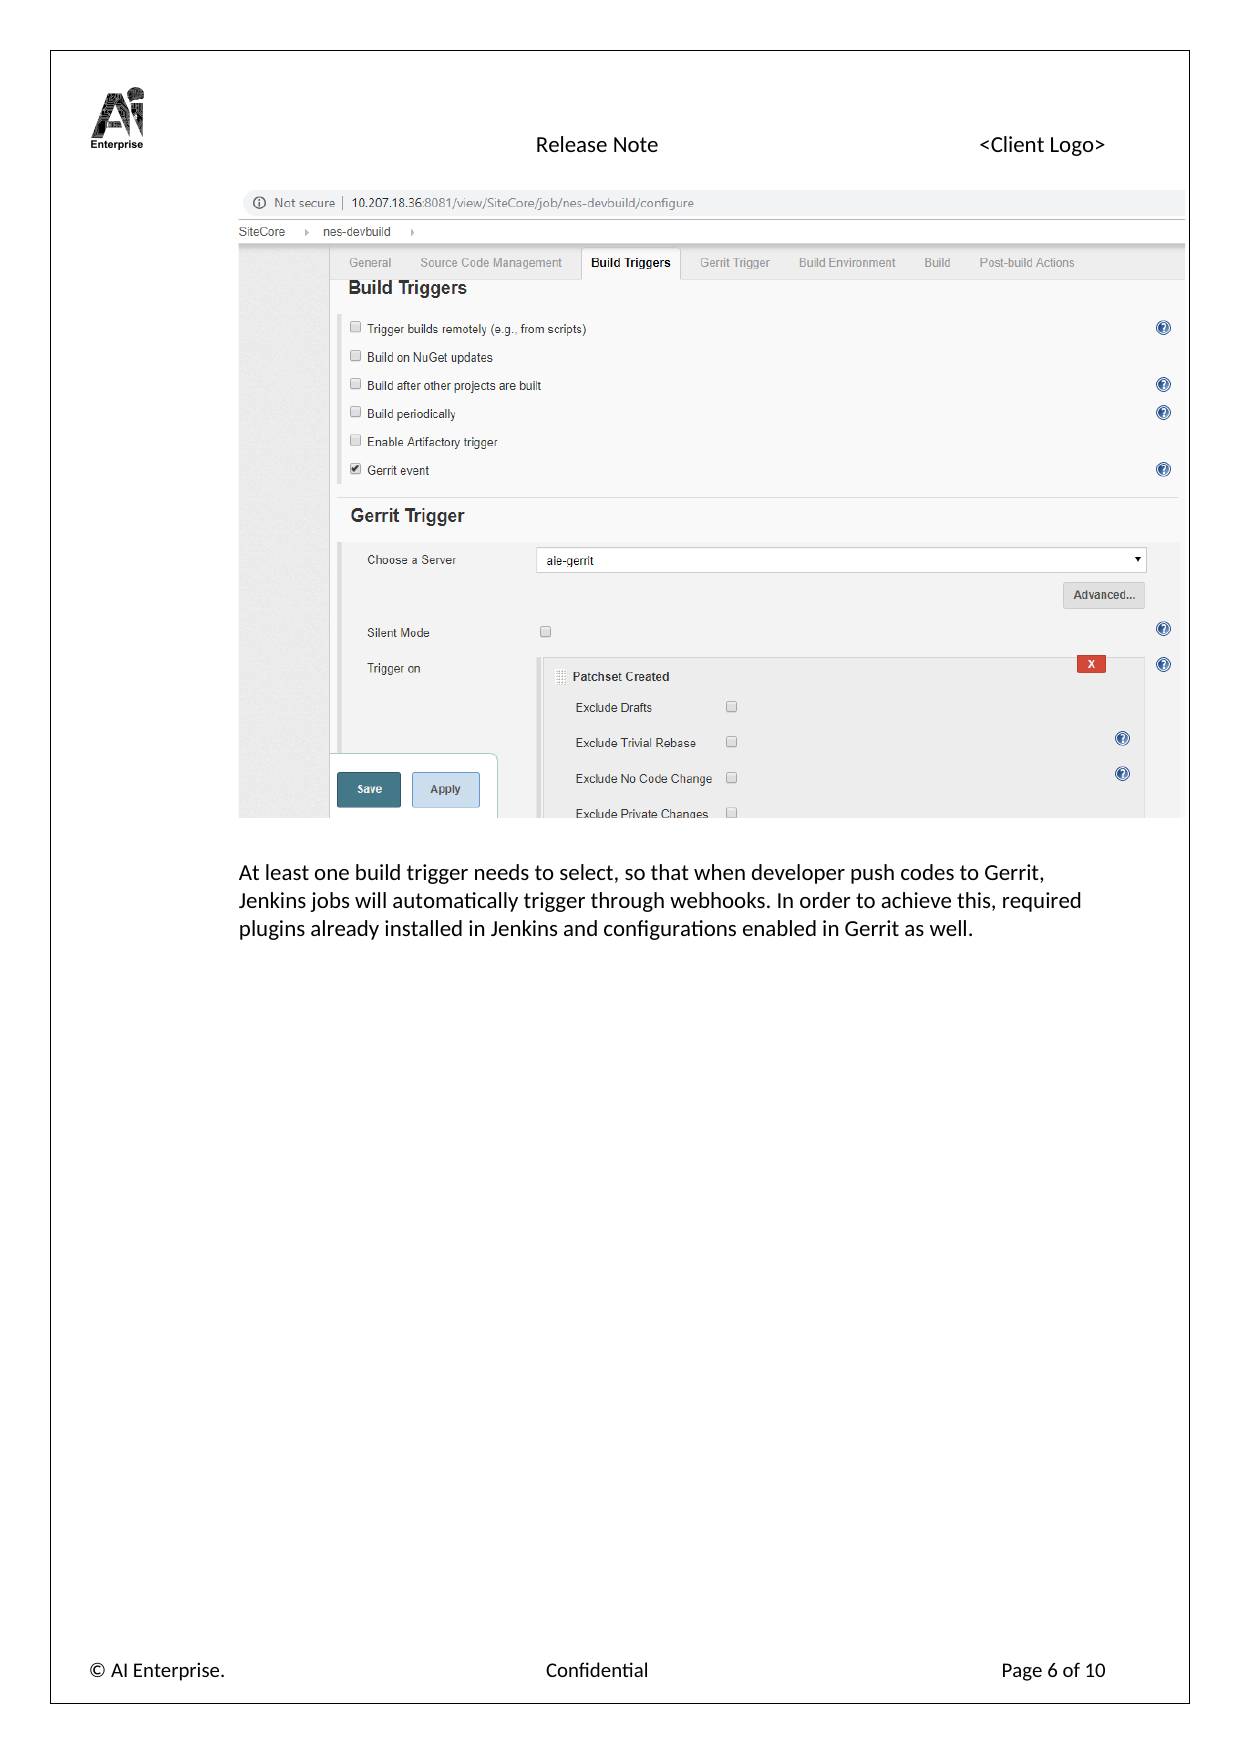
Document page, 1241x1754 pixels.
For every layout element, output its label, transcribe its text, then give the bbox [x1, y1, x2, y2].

picture [88, 86, 147, 152]
subtitle At least one build trigger needs to select, so that when developer push codes to Gerrit, Jenkins jobs will automatically trigger through webhooks. In order to achieve this, required plugins already installed in Jenkins and configurations enabled in Gerrit as well. [239, 858, 1105, 942]
picture [238, 187, 1186, 818]
